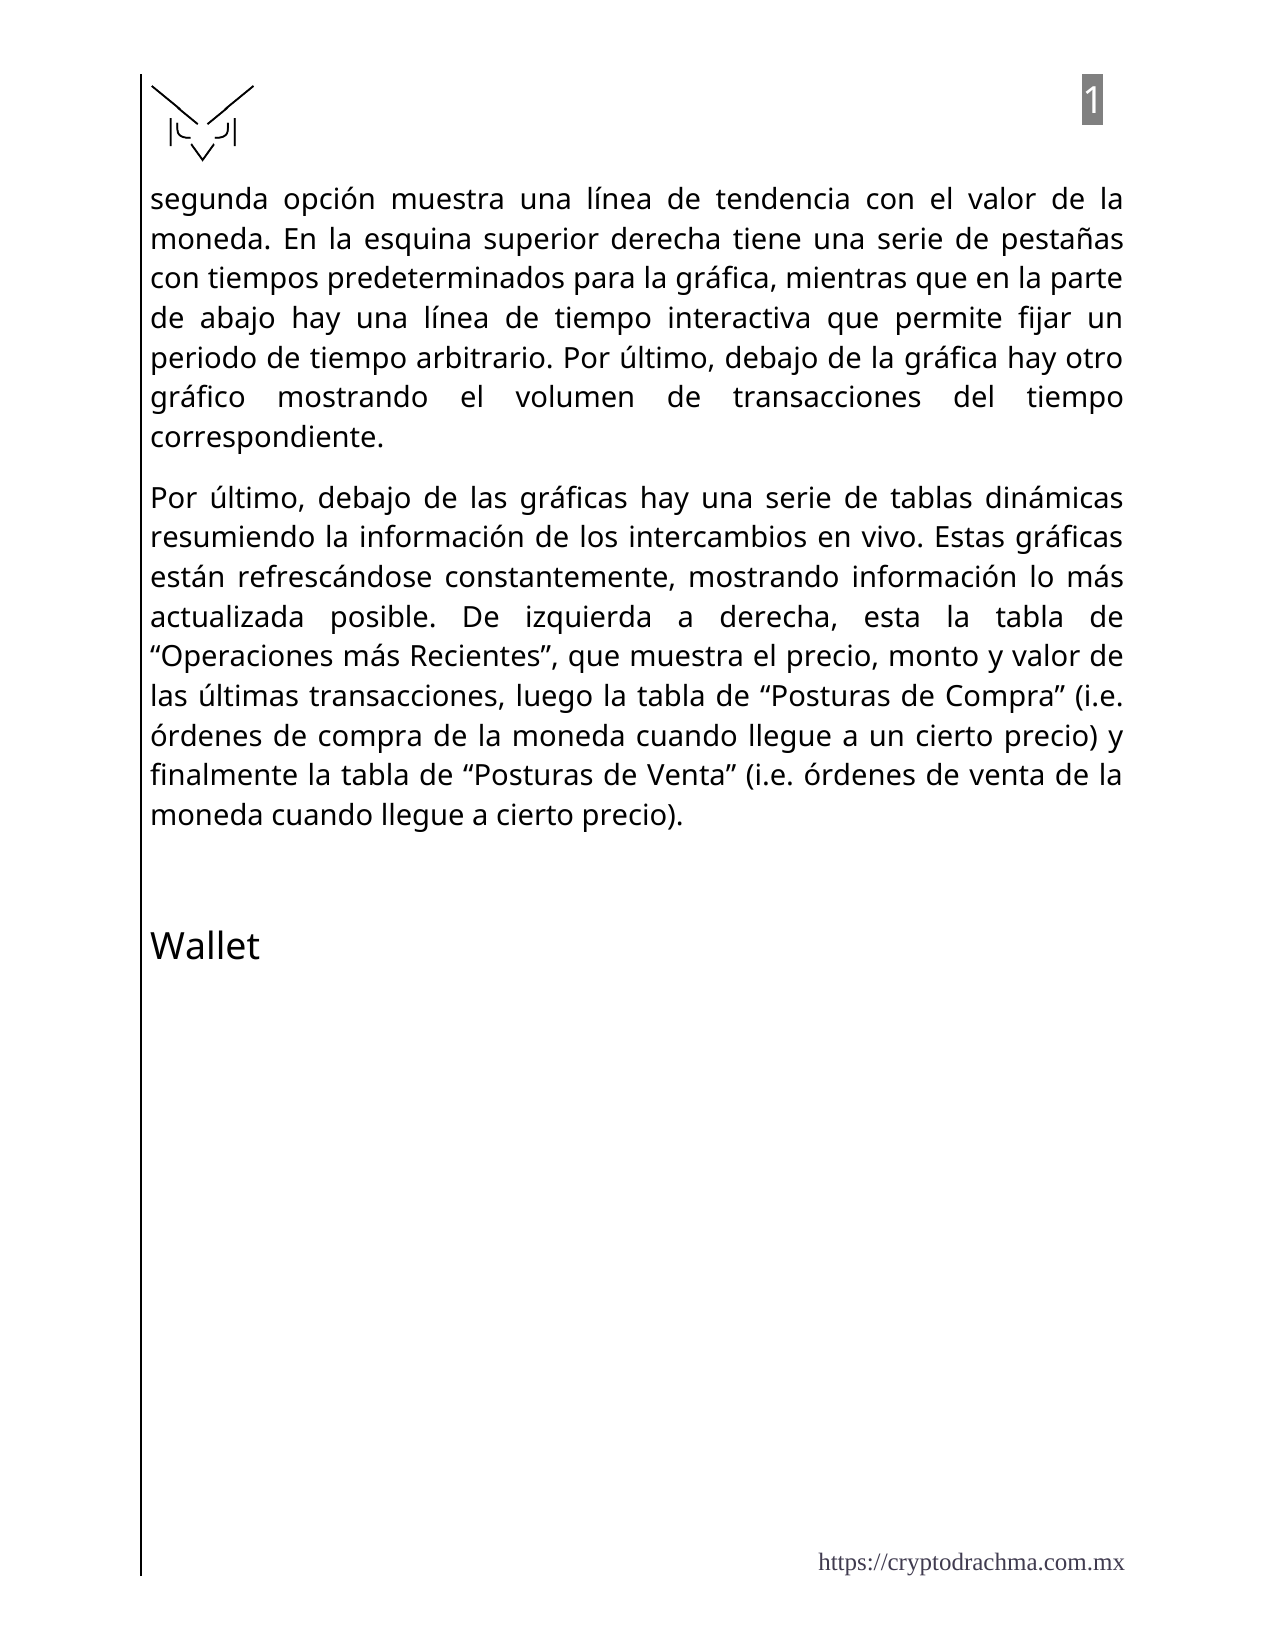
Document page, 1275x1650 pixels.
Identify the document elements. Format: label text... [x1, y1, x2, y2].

picture [150, 73, 255, 179]
subtitle Wallet [150, 919, 1125, 971]
text Por último, debajo de las gráficas hay una serie de tablas dinámicas resumiendo la información de los intercambios en vivo. Estas gráficas están refrescándose constantemente, mostrando información lo más actualizada posible. De izquierda a derecha, esta la tabla de “Operaciones más Recientes”, que muestra el precio, monto y valor de las últimas transacciones, luego la tabla de “Posturas de Compra” (i.e. órdenes de compra de la moneda cuando llegue a un cierto precio) y finalmente la tabla de “Posturas de Venta” (i.e. órdenes de venta de la moneda cuando llegue a cierto precio). [150, 477, 1125, 834]
